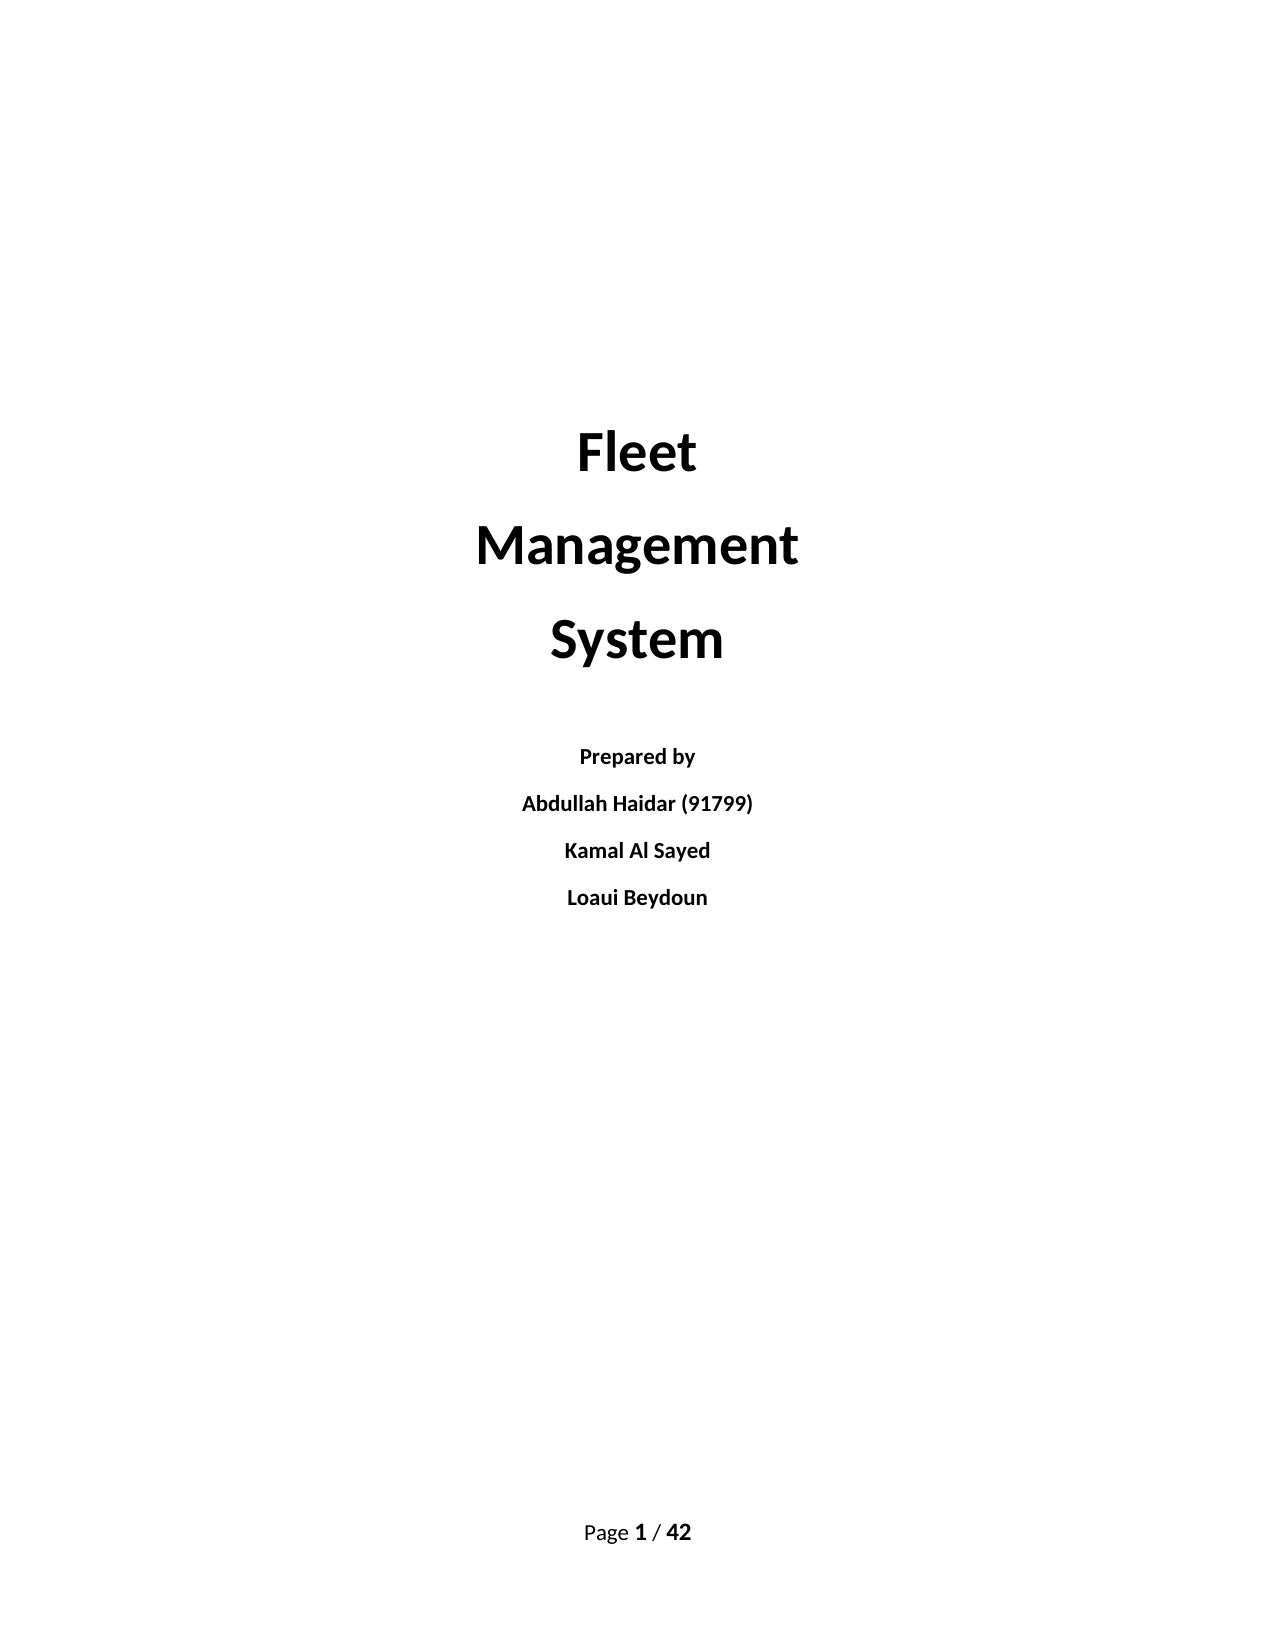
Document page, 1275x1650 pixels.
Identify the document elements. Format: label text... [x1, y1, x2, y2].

text Prepared by [150, 742, 1125, 770]
text Kamal Al Sayed [150, 836, 1125, 864]
text Fleet [150, 414, 1125, 486]
text Abdullah Haidar (91799) [150, 789, 1125, 817]
text Loaui Beydoun [150, 883, 1125, 911]
text Management [150, 508, 1125, 579]
text System [150, 602, 1125, 673]
